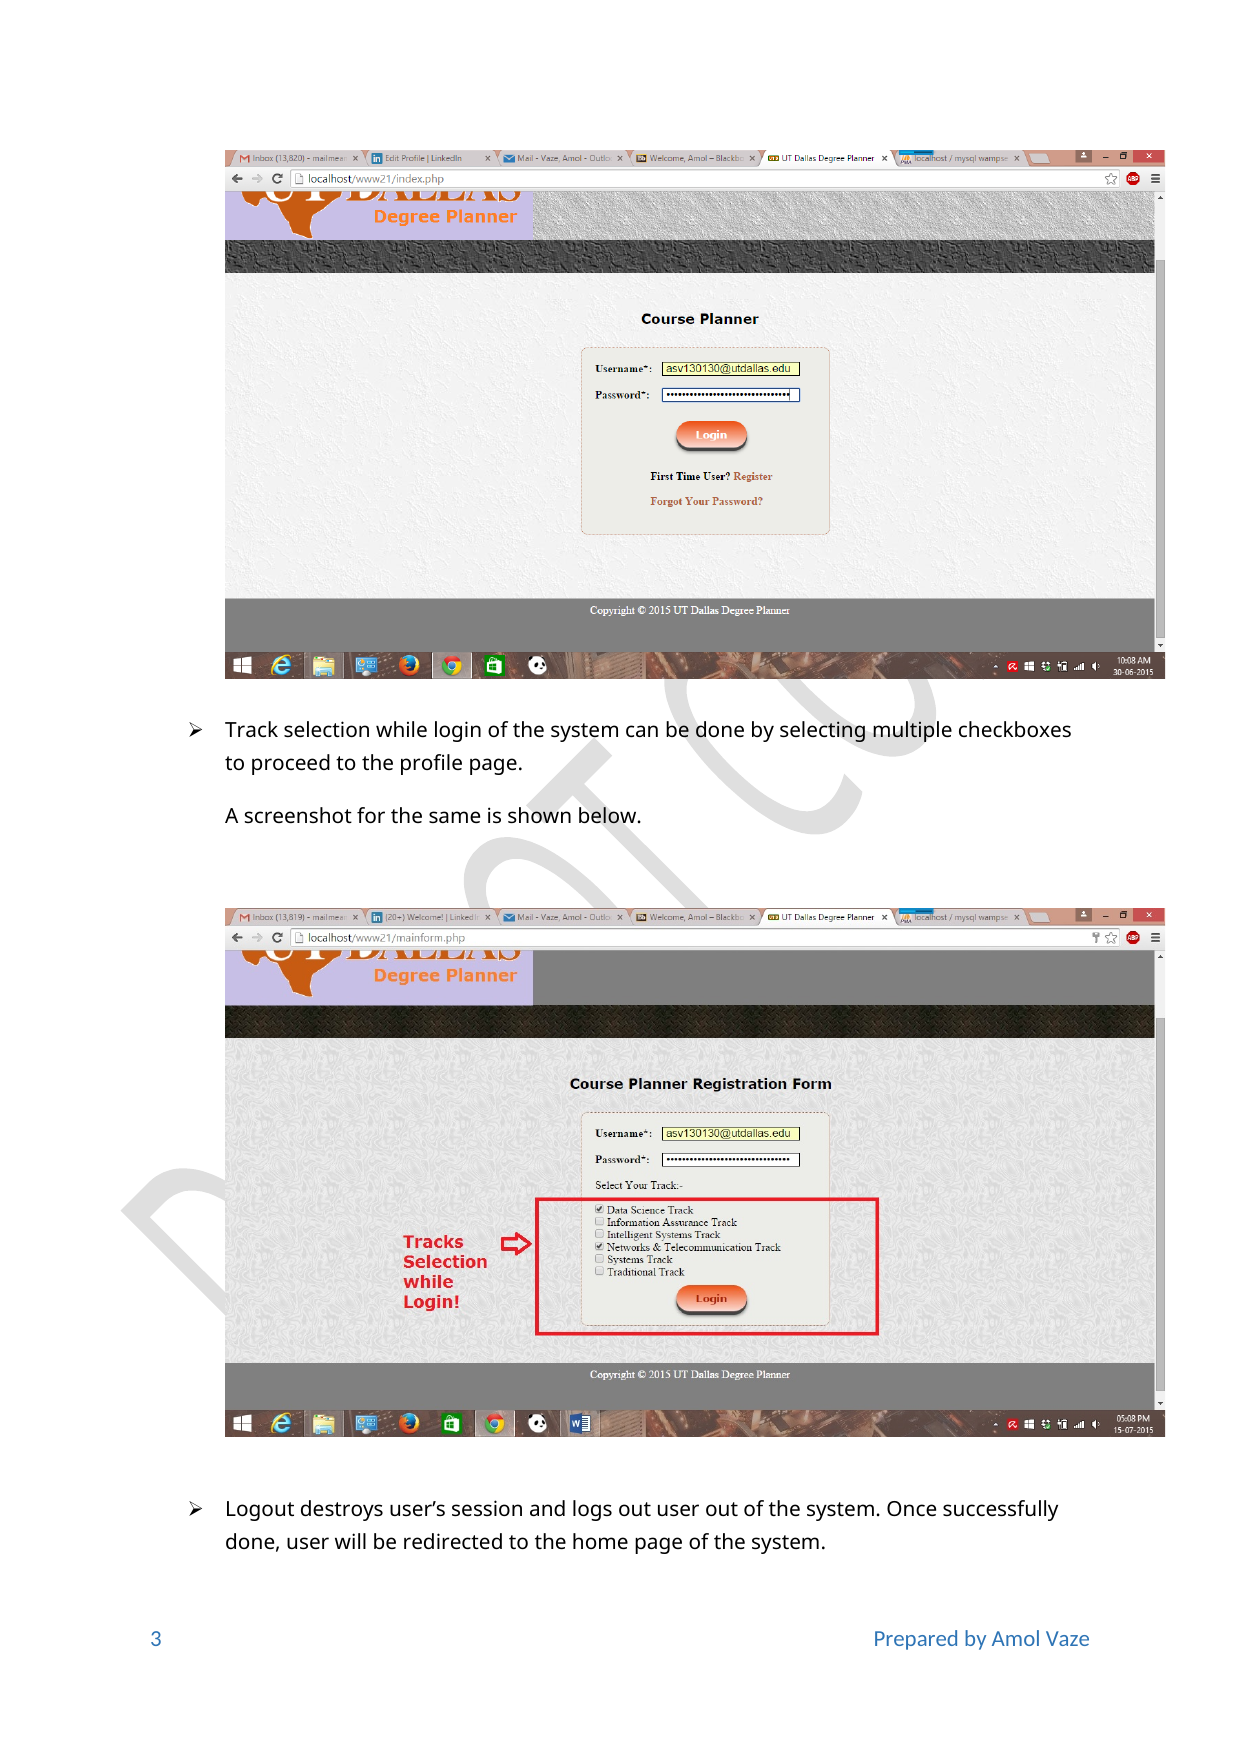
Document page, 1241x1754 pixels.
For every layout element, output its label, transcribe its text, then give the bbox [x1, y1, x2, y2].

list Track selection while login of the system can be done by selecting multiple checkboxes to proceed to the profile page. [187, 715, 1090, 776]
picture [225, 150, 1166, 679]
list Logout destroys user’s session and logs out user out of the system. Once successfully done, user will be redirected to the home page of the system. [187, 1494, 1090, 1556]
text A screenshot for the same is shown below. [225, 801, 1090, 830]
picture [225, 908, 1166, 1437]
